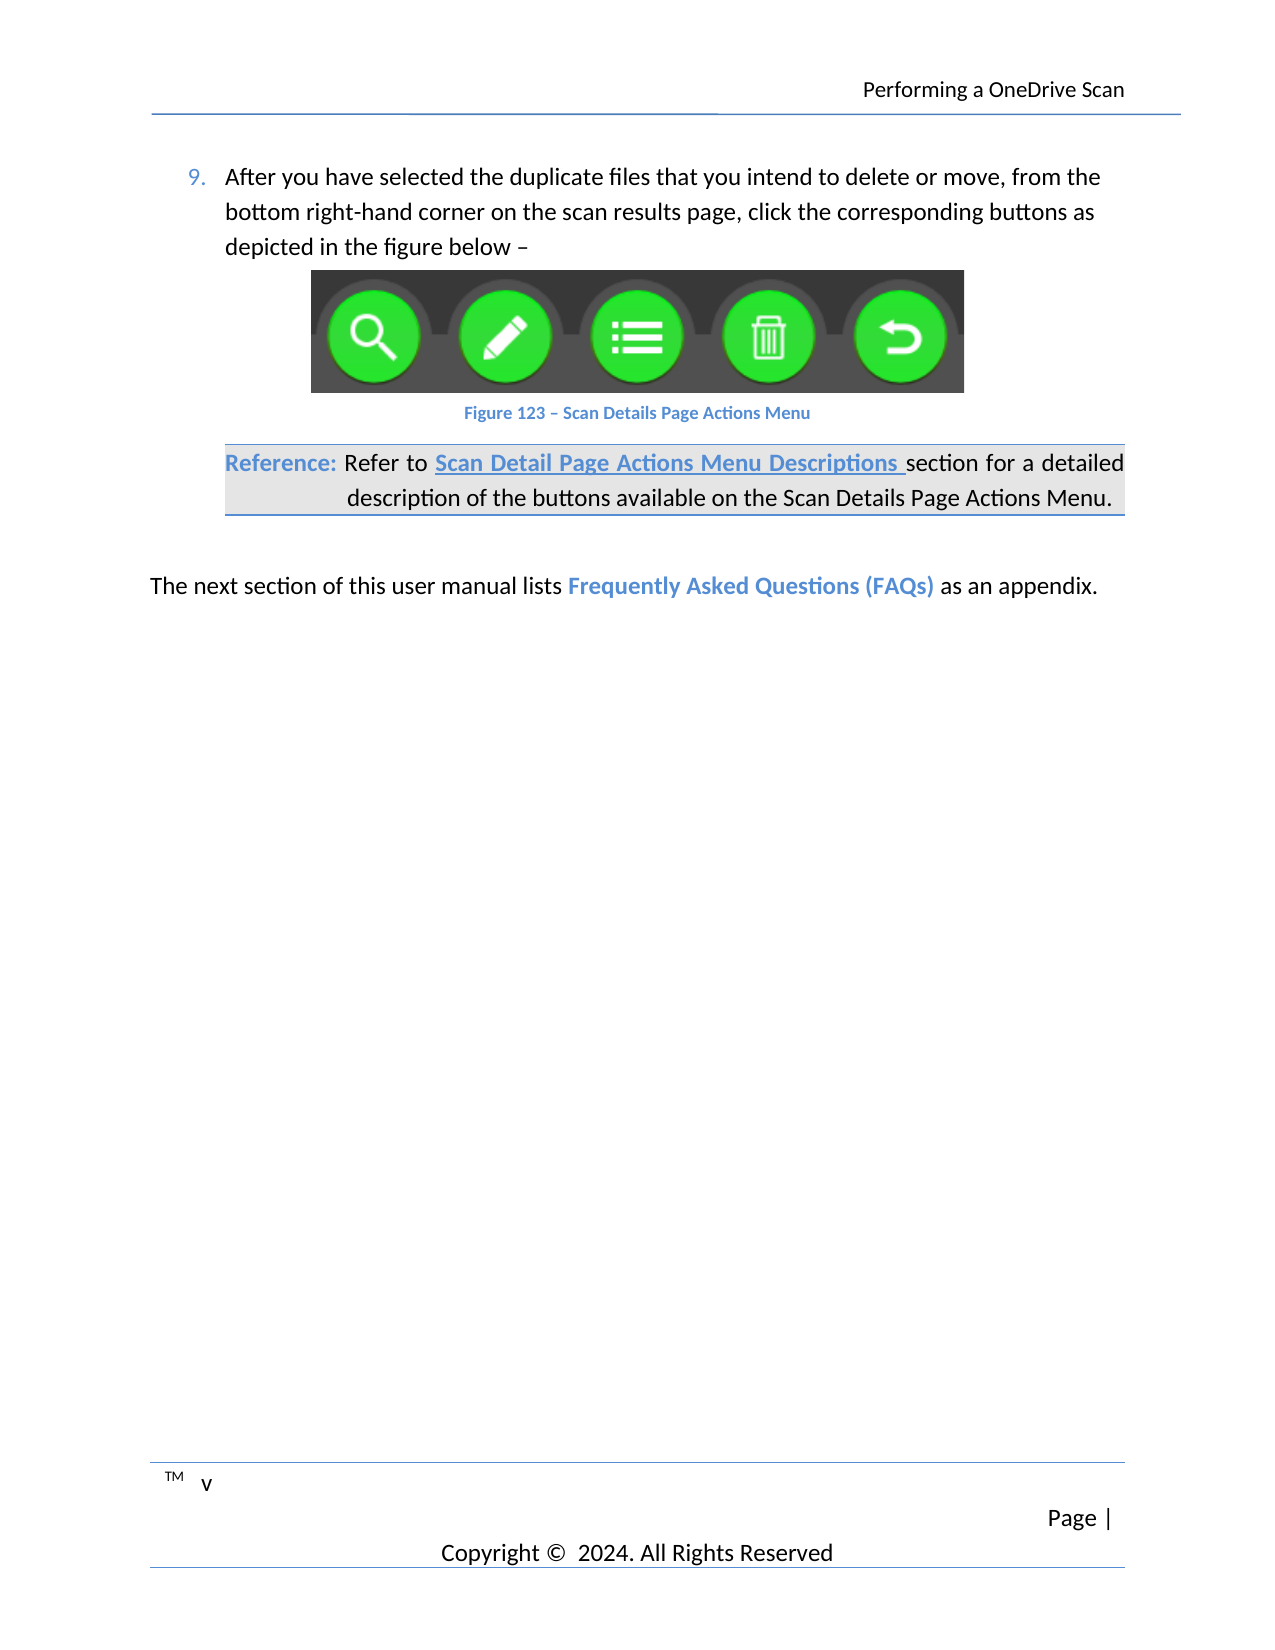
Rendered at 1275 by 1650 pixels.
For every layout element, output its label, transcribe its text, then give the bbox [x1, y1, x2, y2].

text The next section of this user manual lists Frequently Asked Questions (FAQs) as an appendix. [150, 570, 1125, 601]
list After you have selected the duplicate files that you intend to delete or move, from the bottom right-hand corner on the scan results page, click the corresponding buttons as depicted in the figure below – [187, 161, 1125, 262]
text Reference: Refer to Scan Detail Page Actions Menu Descriptions section for a detailed description of the buttons available on the Scan Details Page Actions Menu. [225, 445, 1125, 514]
picture [311, 270, 965, 393]
